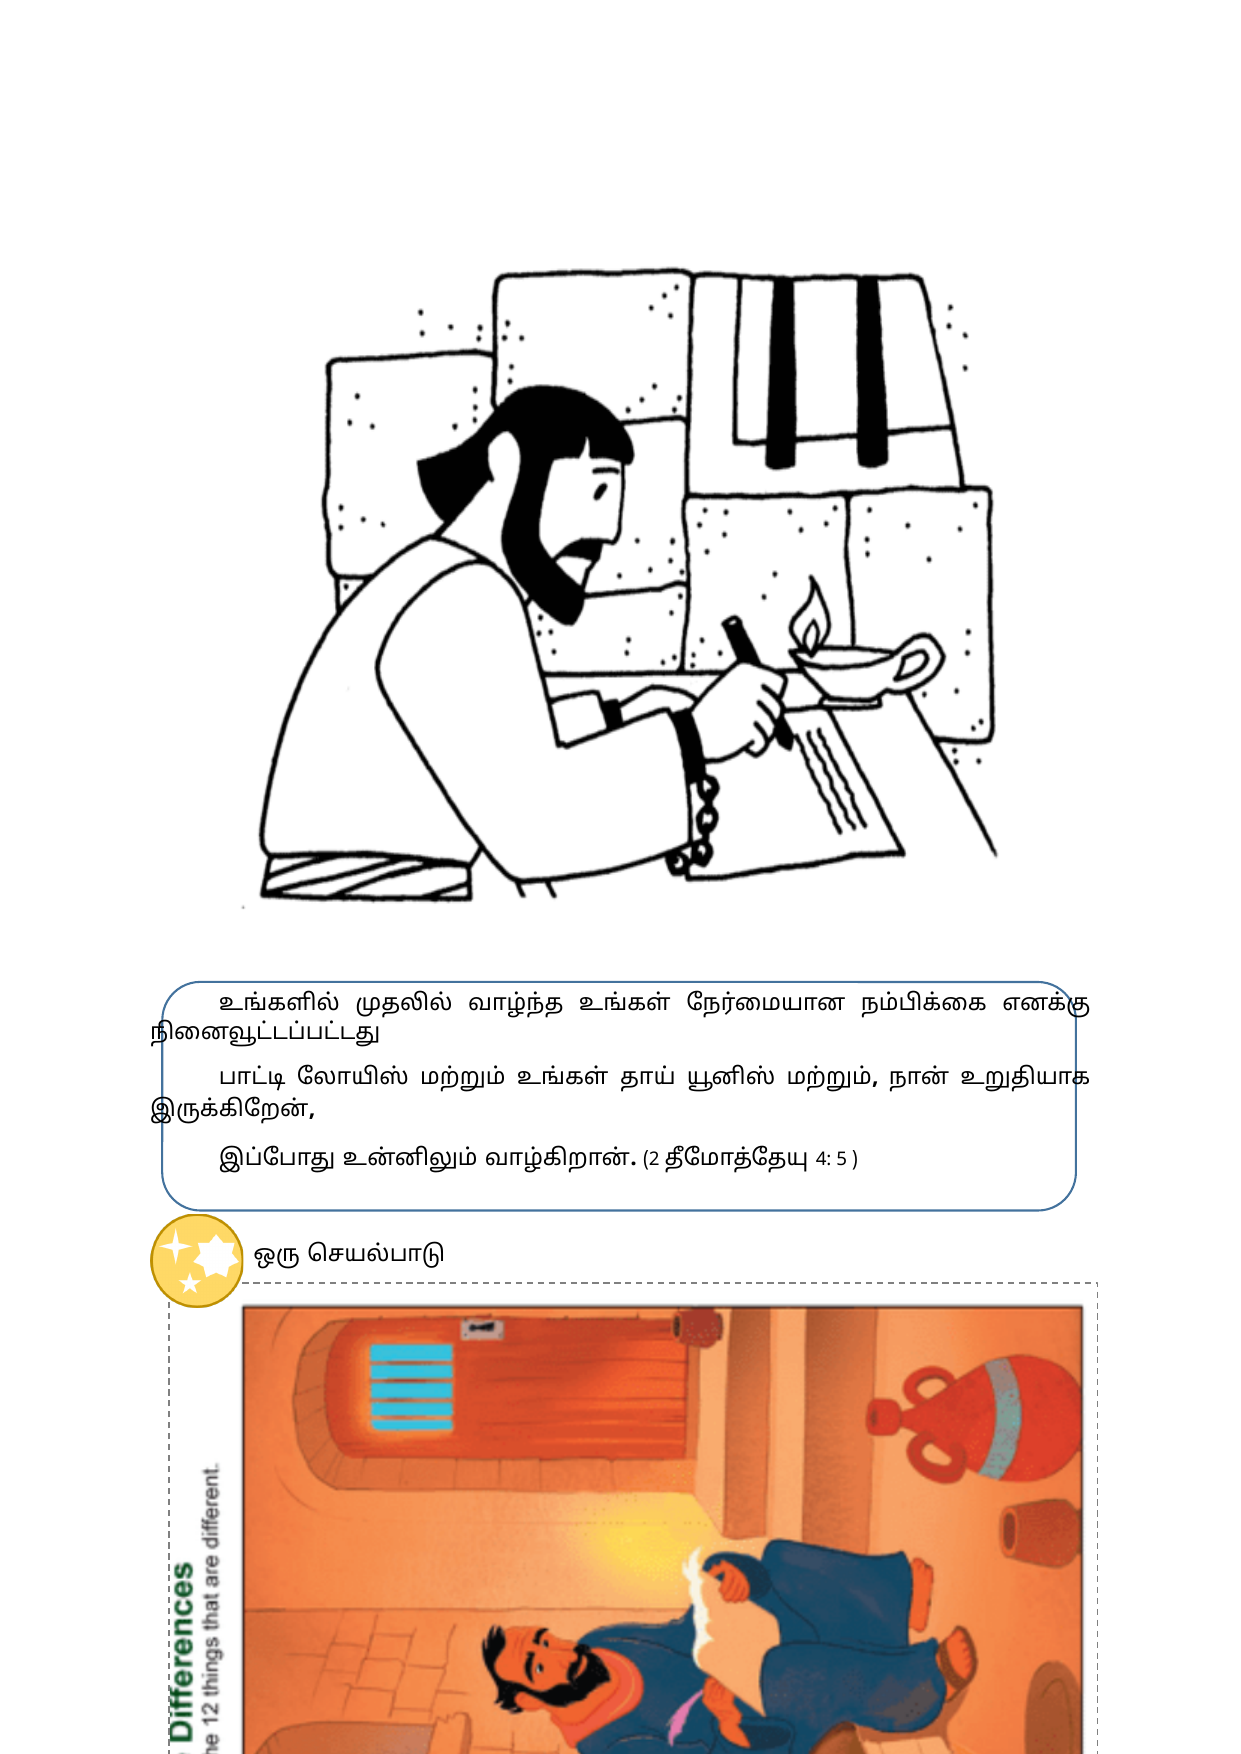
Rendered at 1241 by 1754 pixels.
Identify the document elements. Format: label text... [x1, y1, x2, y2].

text இப்போது உன்னிலும் வாழ்கிறான். (2 தீமோத்தேயு 4: 5 ) [150, 1144, 1090, 1174]
text பாட்டி லோயிஸ் மற்றும் உங்கள் தாய் யூனிஸ் மற்றும், நான் உறுதியாக இருக்கிறேன், [150, 1063, 1090, 1125]
text ஒரு செயல்பாடு [244, 1240, 1090, 1267]
text உங்களில் முதலில் வாழ்ந்த உங்கள் நேர்மையான நம்பிக்கை எனக்கு நினைவூட்டப்பட்டது [150, 989, 1090, 1044]
picture [150, 1214, 1097, 1754]
picture [150, 222, 1123, 931]
